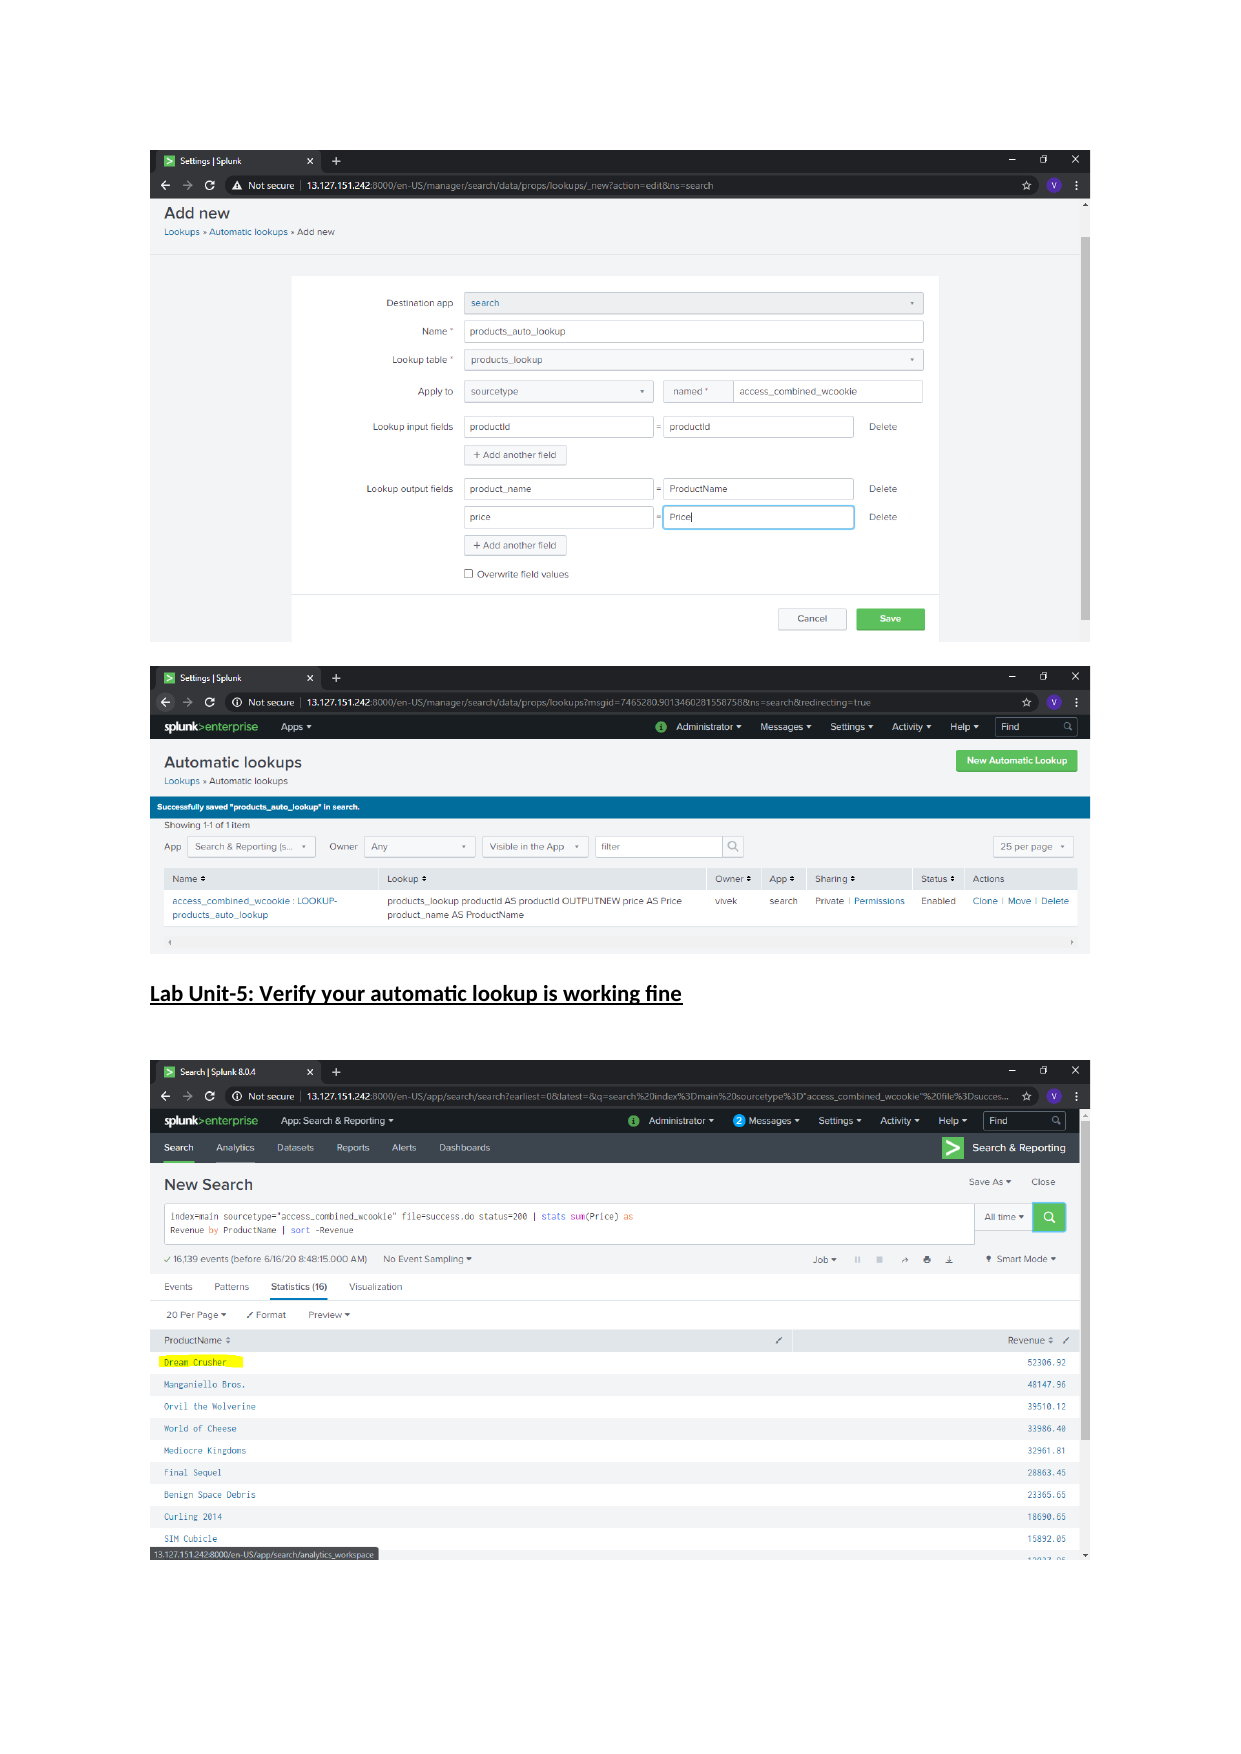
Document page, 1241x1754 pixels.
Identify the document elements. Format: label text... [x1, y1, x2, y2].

picture [272, 805, 285, 809]
picture [150, 1060, 1091, 1560]
picture [150, 150, 1091, 642]
picture [206, 805, 227, 809]
picture [181, 805, 198, 809]
picture [150, 666, 1091, 796]
picture [303, 806, 318, 811]
picture [150, 819, 1091, 954]
picture [234, 806, 242, 811]
text Lab Unit-5: Verify your automatic lookup is working fine [150, 979, 1090, 1007]
